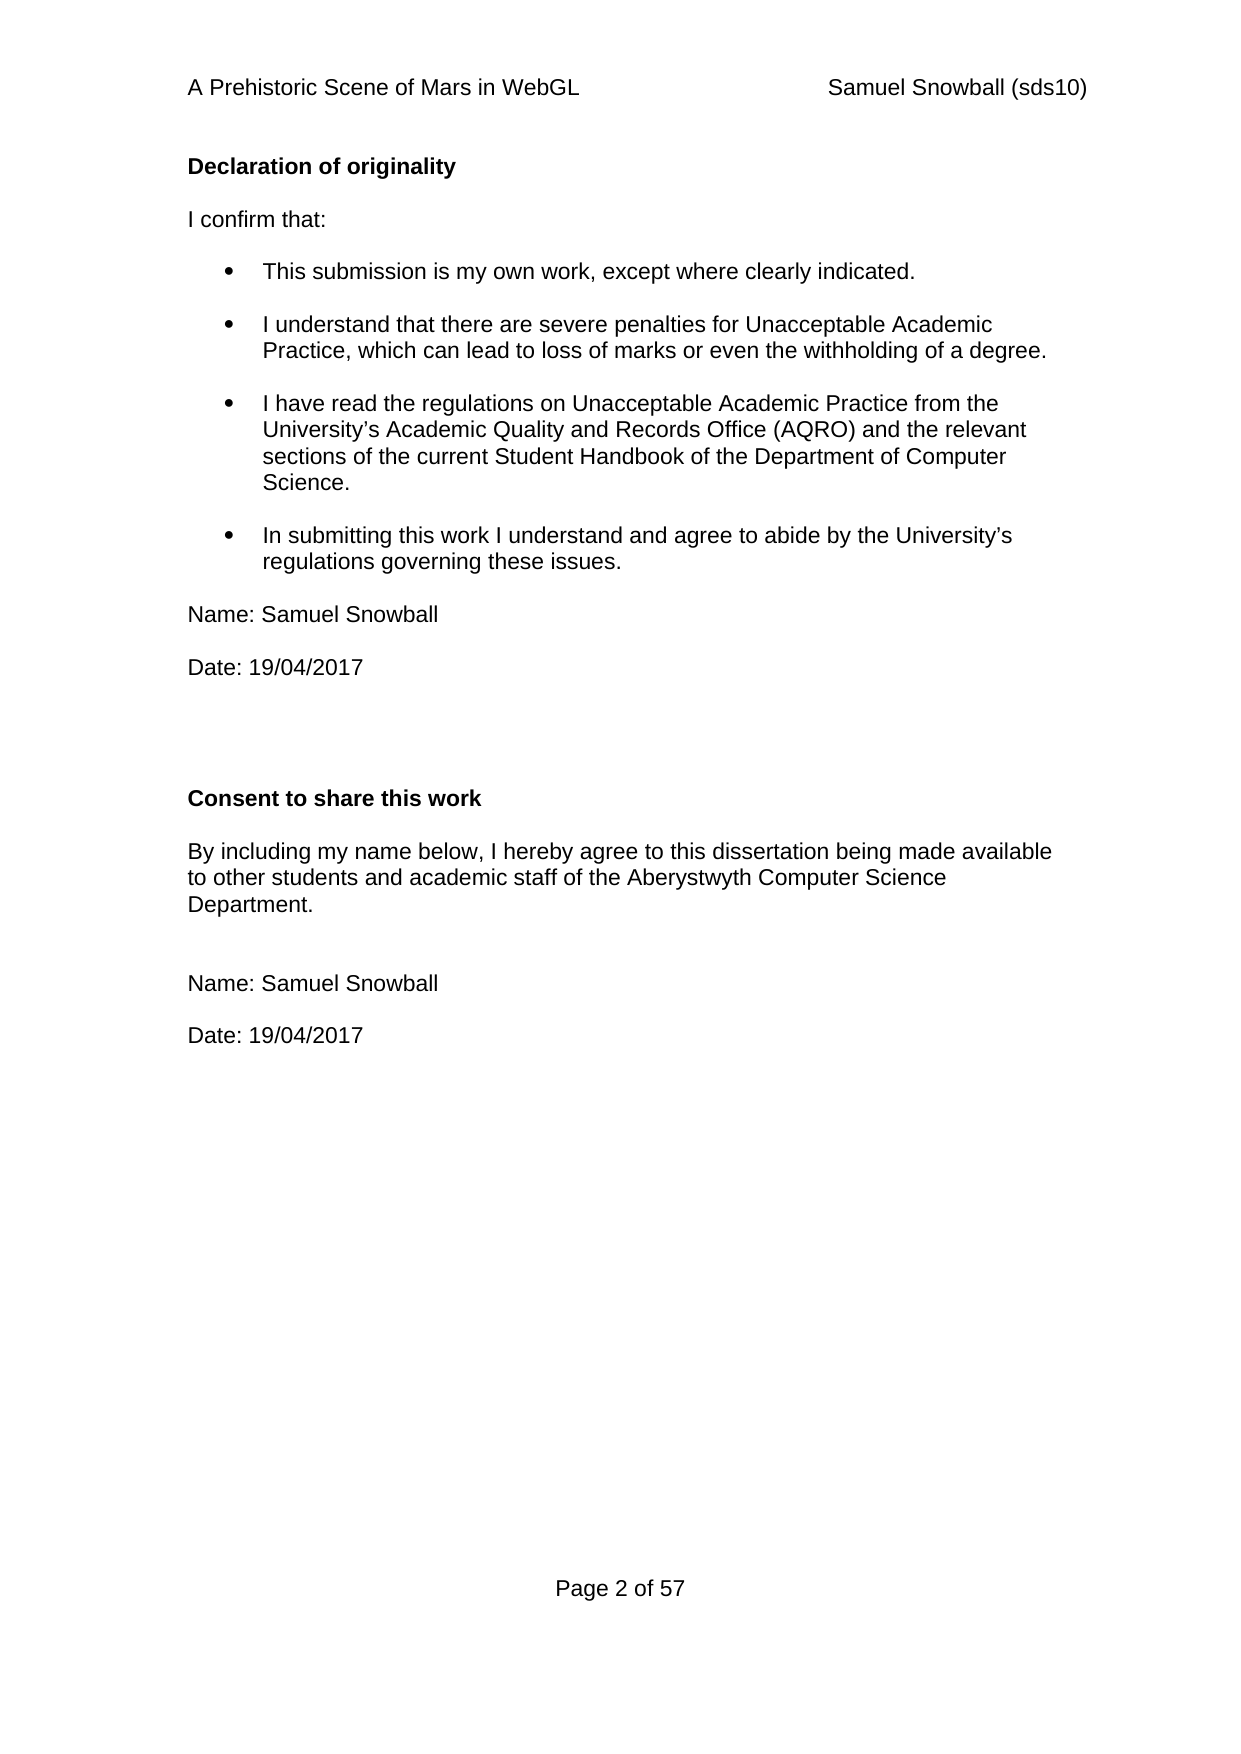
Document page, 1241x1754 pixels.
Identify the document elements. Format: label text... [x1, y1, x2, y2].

text By including my name below, I hereby agree to this dissertation being made available to other students and academic staff of the Aberystwyth Computer Science Department. [187, 838, 1053, 917]
text Date: 19/04/2017 [187, 1022, 1053, 1049]
text Consent to share this work [187, 785, 1053, 812]
list In submitting this work I understand and agree to abide by the University’s regulations governing these issues. [225, 522, 1053, 574]
list I have read the regulations on Unacceptable Academic Practice from the University’s Academic Quality and Records Office (AQRO) and the relevant sections of the current Student Handbook of the Department of Computer Science. [225, 390, 1053, 495]
text Declaration of originality [187, 153, 1053, 179]
text Name: Samuel Snowball [187, 601, 1053, 627]
list I understand that there are severe penalties for Unacceptable Academic Practice, which can lead to loss of marks or even the withholding of a degree. [225, 311, 1053, 364]
list This submission is my own work, except where clearly indicated. [225, 258, 1053, 284]
text Name: Samuel Snowball [187, 970, 1053, 996]
text Date: 19/04/2017 [187, 653, 1053, 680]
text I confirm that: [187, 206, 1053, 258]
